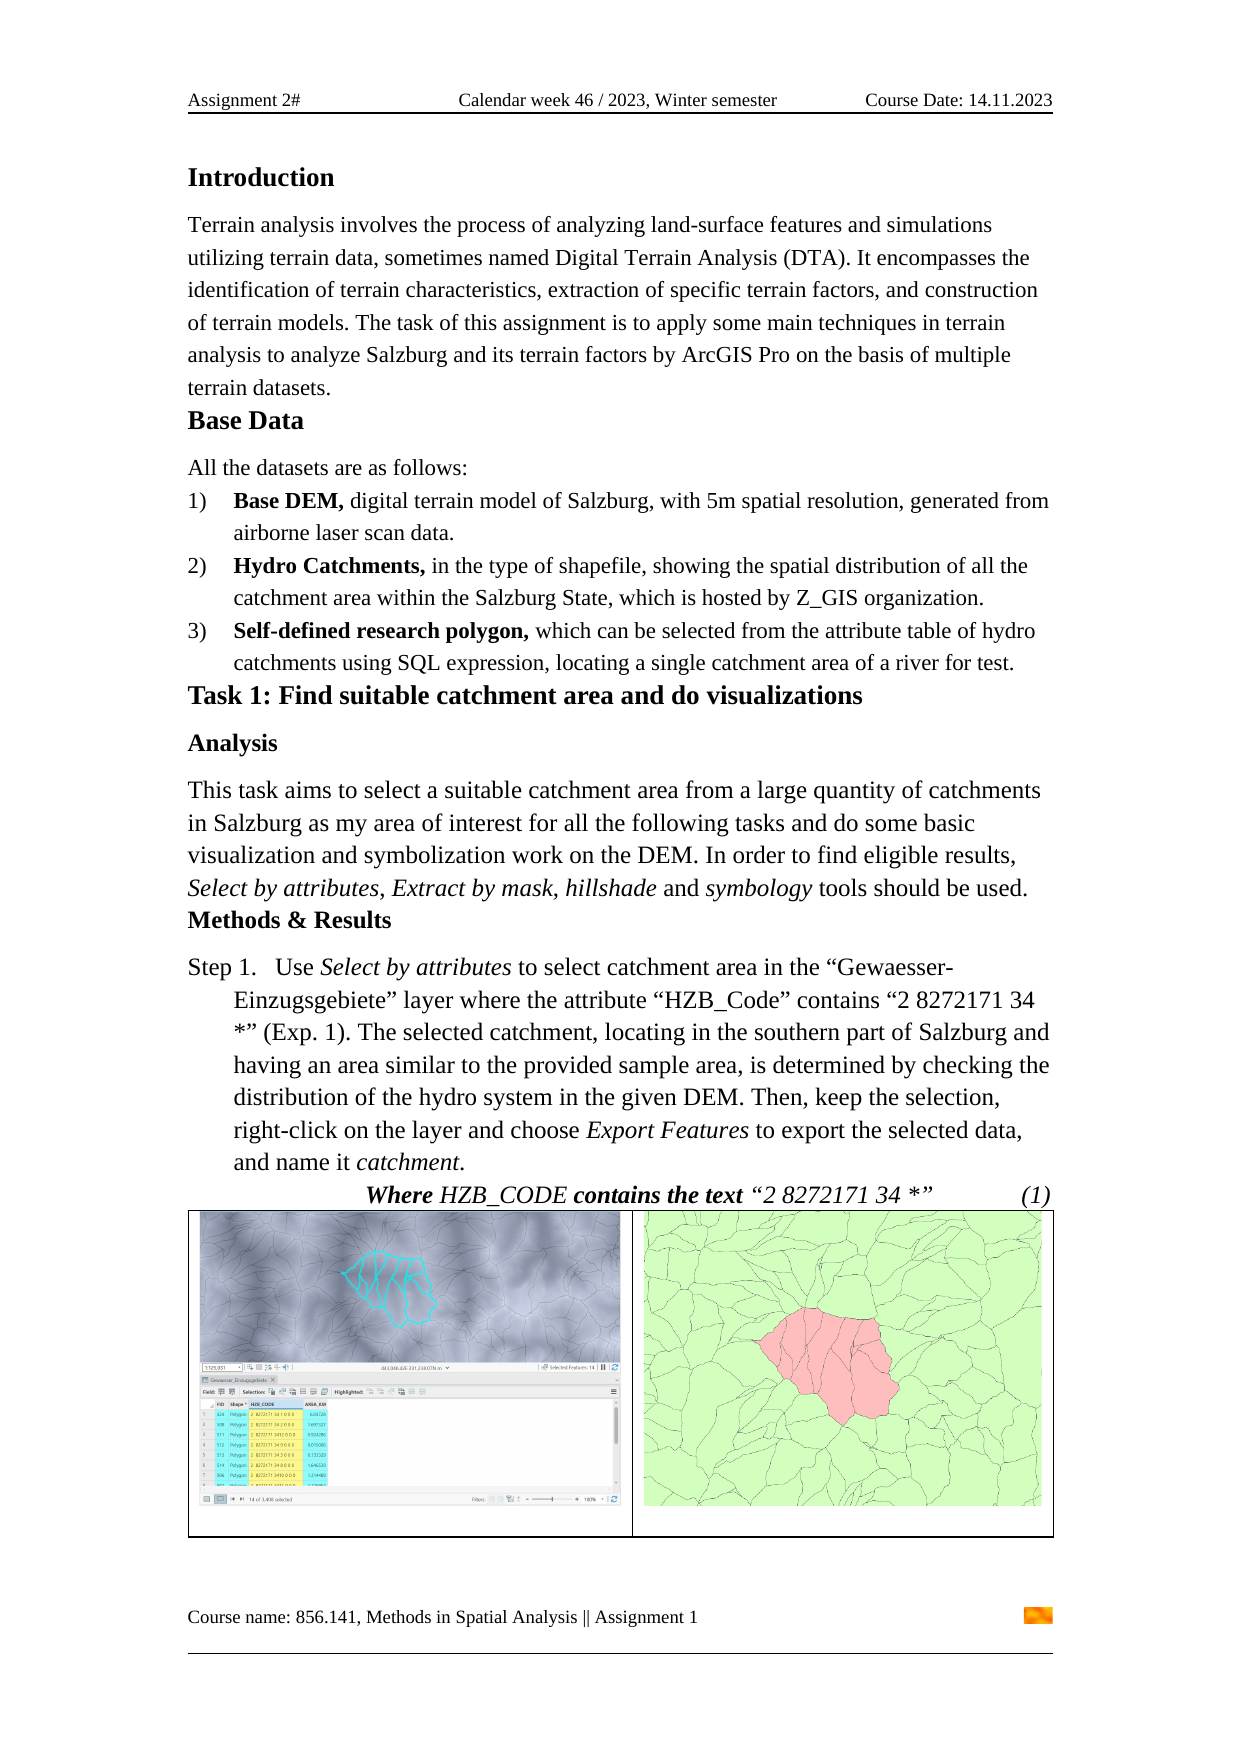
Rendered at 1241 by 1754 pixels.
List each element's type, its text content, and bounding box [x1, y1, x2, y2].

text This task aims to select a suitable catchment area from a large quantity of catchments in Salzburg as my area of interest for all the following tasks and do some basic visualization and symbolization work on the DEM. In order to find eligible results, Select by attributes, Extract by mask, hillshade and symbology tools should be used. [187, 773, 1053, 903]
subtitle Methods & Results [187, 903, 1053, 936]
list Base DEM, digital terrain model of Salzburg, with 5m spatial resolution, generated from airborne laser scan data. [187, 484, 1053, 549]
text Terrain analysis involves the process of analyzing land-surface features and simulations utilizing terrain data, sometimes named Digital Terrain Analysis (DTA). It encompasses the identification of terrain characteristics, extraction of specific terrain factors, and construction of terrain models. The task of this assignment is to apply some main techniques in terrain analysis to analyze Salzburg and its terrain factors by ArcGIS Pro on the basis of multiple terrain datasets. [187, 208, 1053, 403]
subtitle Analysis [187, 727, 1053, 759]
table_header [633, 1211, 1053, 1536]
table_header [189, 1211, 632, 1536]
text All the datasets are as follows: [187, 451, 1053, 484]
picture [199, 1211, 621, 1506]
text Where HZB_CODE contains the text “2 8272171 34 *” (1) [231, 1178, 1053, 1210]
picture [643, 1211, 1042, 1506]
subtitle Base Data [187, 403, 1053, 436]
subtitle Introduction [187, 160, 1053, 193]
list Use Select by attributes to select catchment area in the “Gewaesser-Einzugsgebiete” layer where the attribute “HZB_Code” contains “2 8272171 34 *” (Exp. 1). The selected catchment, locating in the southern part of Salzburg and having an area similar to the provided sample area, is determined by checking the distribution of the hydro system in the given DEM. Then, keep the selection, right-click on the layer and choose Export Features to export the selected data, and name it catchment. [187, 950, 1053, 1178]
picture [1023, 1607, 1053, 1624]
list Self-defined research polygon, which can be selected from the attribute table of hydro catchments using SQL expression, locating a single catchment area of a river for test. [187, 614, 1053, 679]
subtitle Task 1: Find suitable catchment area and do visualizations [187, 679, 1053, 711]
list Hydro Catchments, in the type of shapefile, showing the spatial distribution of all the catchment area within the Salzburg State, which is hosted by Z_GIS organization. [187, 549, 1053, 614]
